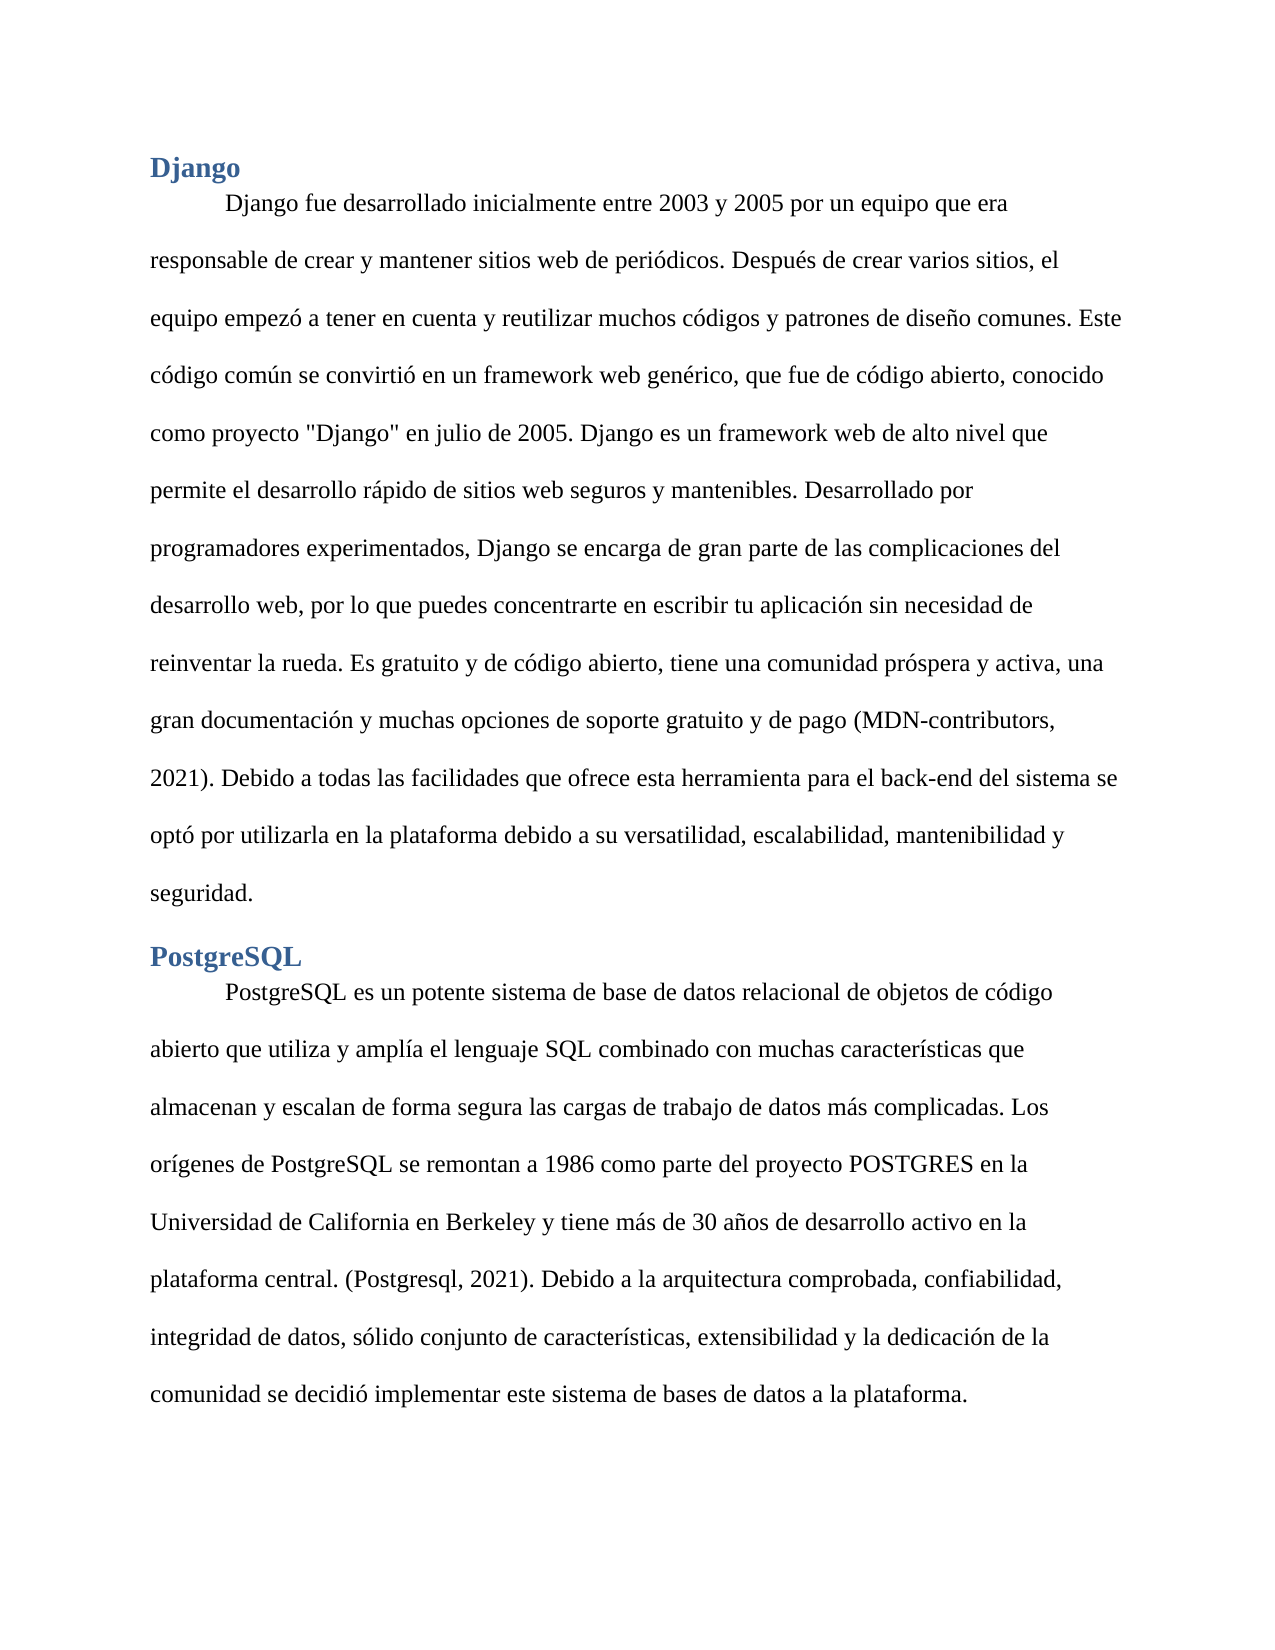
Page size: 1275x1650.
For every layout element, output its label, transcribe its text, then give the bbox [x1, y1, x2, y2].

subtitle Django [150, 150, 1125, 183]
text PostgreSQL es un potente sistema de base de datos relacional de objetos de código abierto que utiliza y amplía el lenguaje SQL combinado con muchas características que almacenan y escalan de forma segura las cargas de trabajo de datos más complicadas. Los orígenes de PostgreSQL se remontan a 1986 como parte del proyecto POSTGRES en la Universidad de California en Berkeley y tiene más de 30 años de desarrollo activo en la plataforma central. . Debido a la arquitectura comprobada, confiabilidad, integridad de datos, sólido conjunto de características, extensibilidad y la dedicación de la comunidad se decidió implementar este sistema de bases de datos a la plataforma. [150, 977, 1125, 1408]
text Django fue desarrollado inicialmente entre 2003 y 2005 por un equipo que era responsable de crear y mantener sitios web de periódicos. Después de crear varios sitios, el equipo empezó a tener en cuenta y reutilizar muchos códigos y patrones de diseño comunes. Este código común se convirtió en un framework web genérico, que fue de código abierto, conocido como proyecto "Django" en julio de 2005. Django es un framework web de alto nivel que permite el desarrollo rápido de sitios web seguros y mantenibles. Desarrollado por programadores experimentados, Django se encarga de gran parte de las complicaciones del desarrollo web, por lo que puedes concentrarte en escribir tu aplicación sin necesidad de reinventar la rueda. Es gratuito y de código abierto, tiene una comunidad próspera y activa, una gran documentación y muchas opciones de soporte gratuito y de pago . Debido a todas las facilidades que ofrece esta herramienta para el back-end del sistema se optó por utilizarla en la plataforma debido a su versatilidad, escalabilidad, mantenibilidad y seguridad. [150, 188, 1125, 906]
subtitle PostgreSQL [150, 939, 1125, 973]
